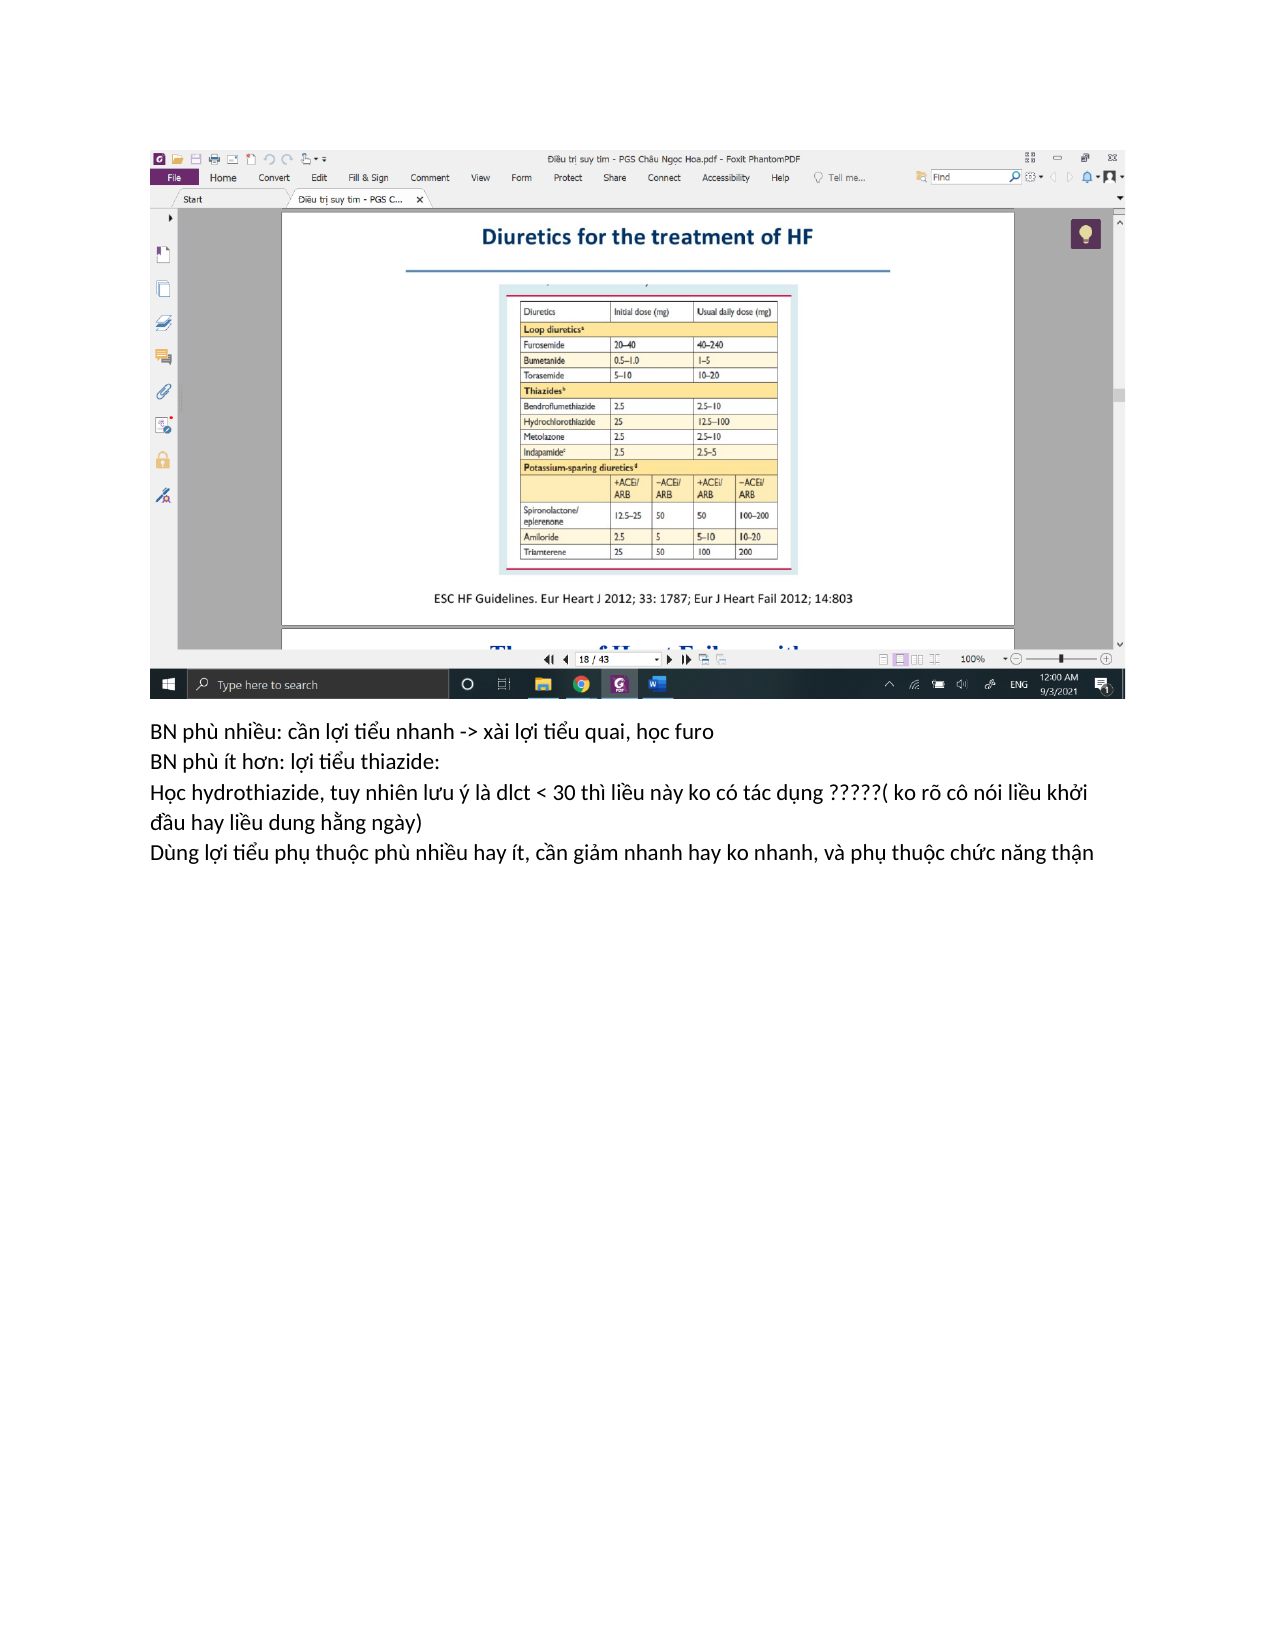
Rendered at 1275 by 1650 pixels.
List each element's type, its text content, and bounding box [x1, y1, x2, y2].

text BN phù nhiều: cần lợi tiểu nhanh -> xài lợi tiểu quai, học furo BN phù ít hơn: lợi tiểu thiazide: Học hydrothiazide, tuy nhiên lưu ý là dlct < 30 thì liều này ko có tác dụng ?????( ko rõ cô nói liều khởi đầu hay liều dung hằng ngày) Dùng lợi tiểu phụ thuộc phù nhiều hay ít, cần giảm nhanh hay ko nhanh, và phụ thuộc chức năng thận [150, 717, 1125, 866]
picture [150, 150, 1125, 699]
